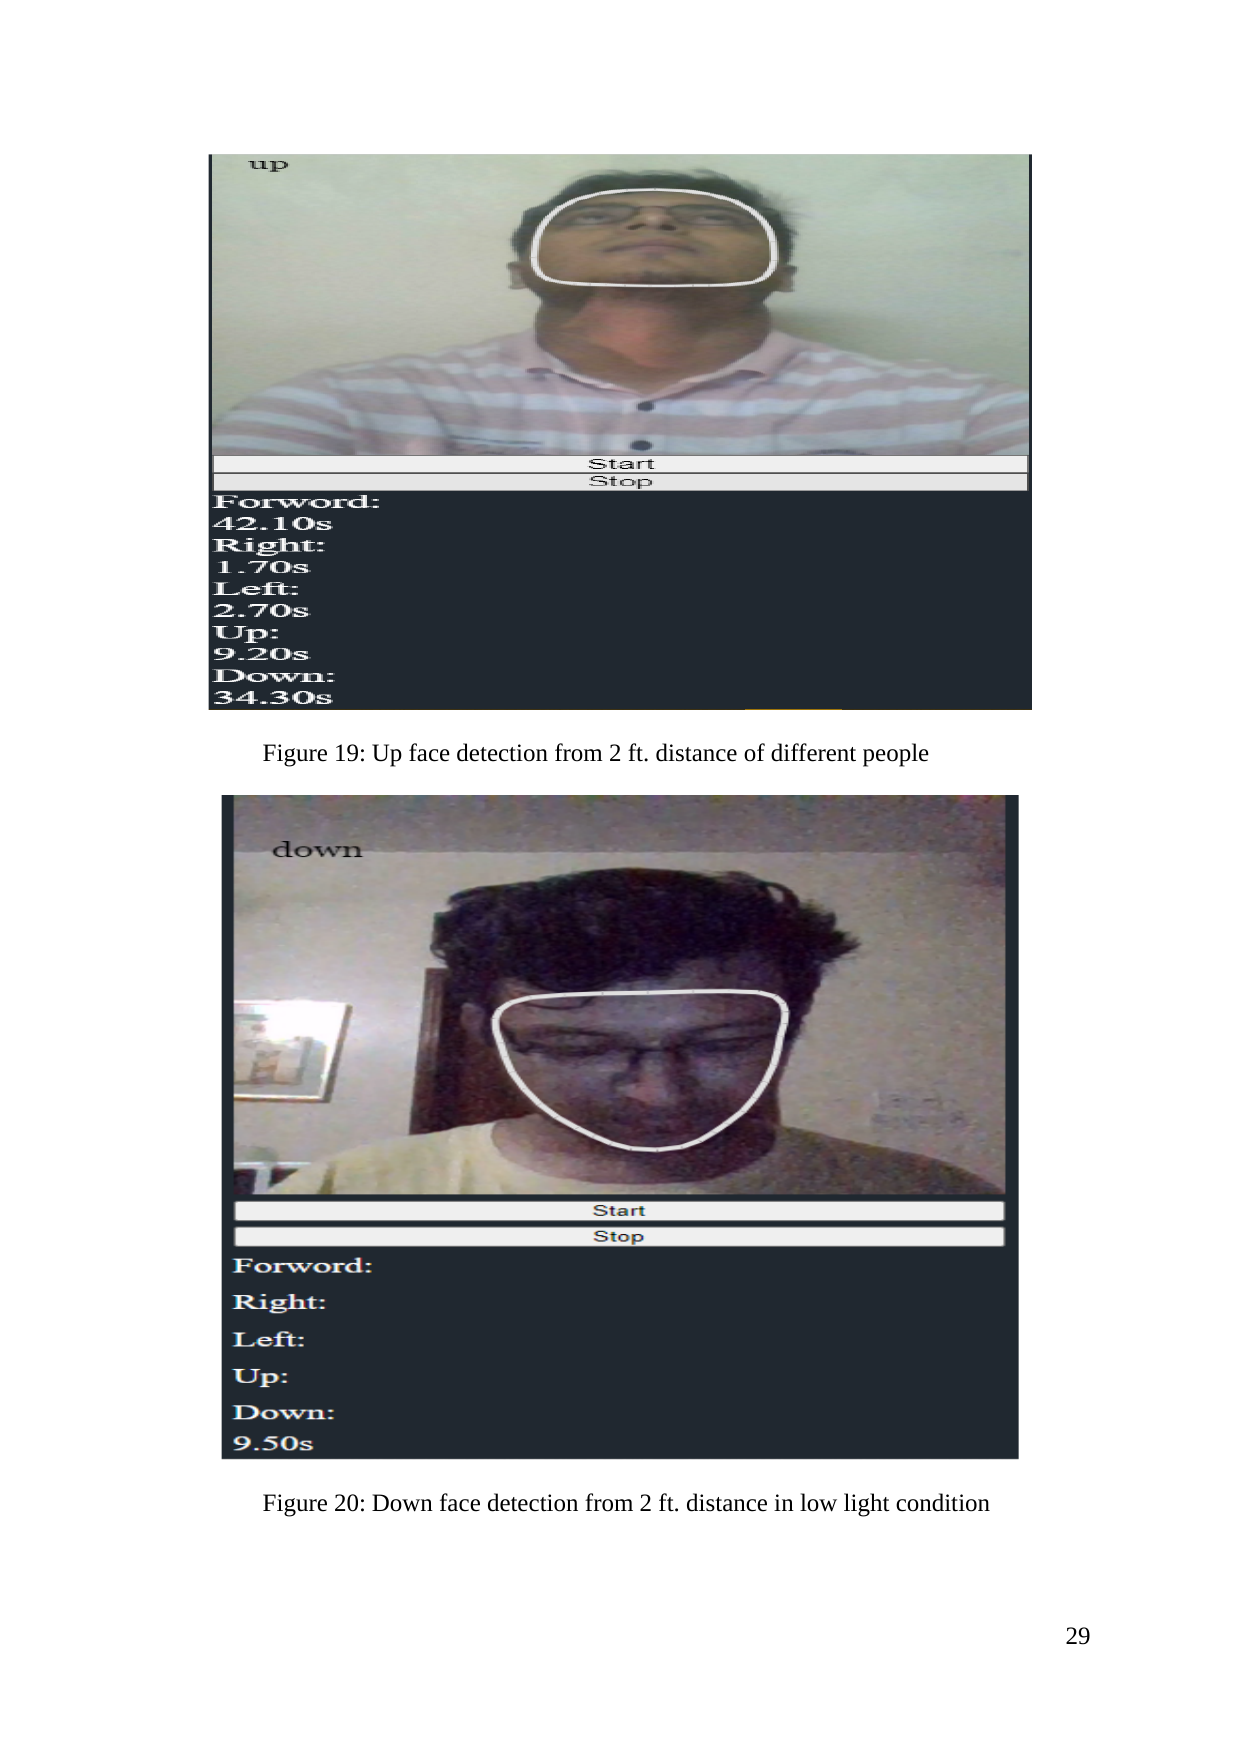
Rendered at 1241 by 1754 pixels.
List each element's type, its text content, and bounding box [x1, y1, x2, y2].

list Down face detection from 2 ft. distance in low light condition [262, 1488, 1090, 1517]
picture [208, 150, 1032, 710]
list Up face detection from 2 ft. distance of different people [262, 738, 1090, 767]
picture [221, 795, 1019, 1460]
